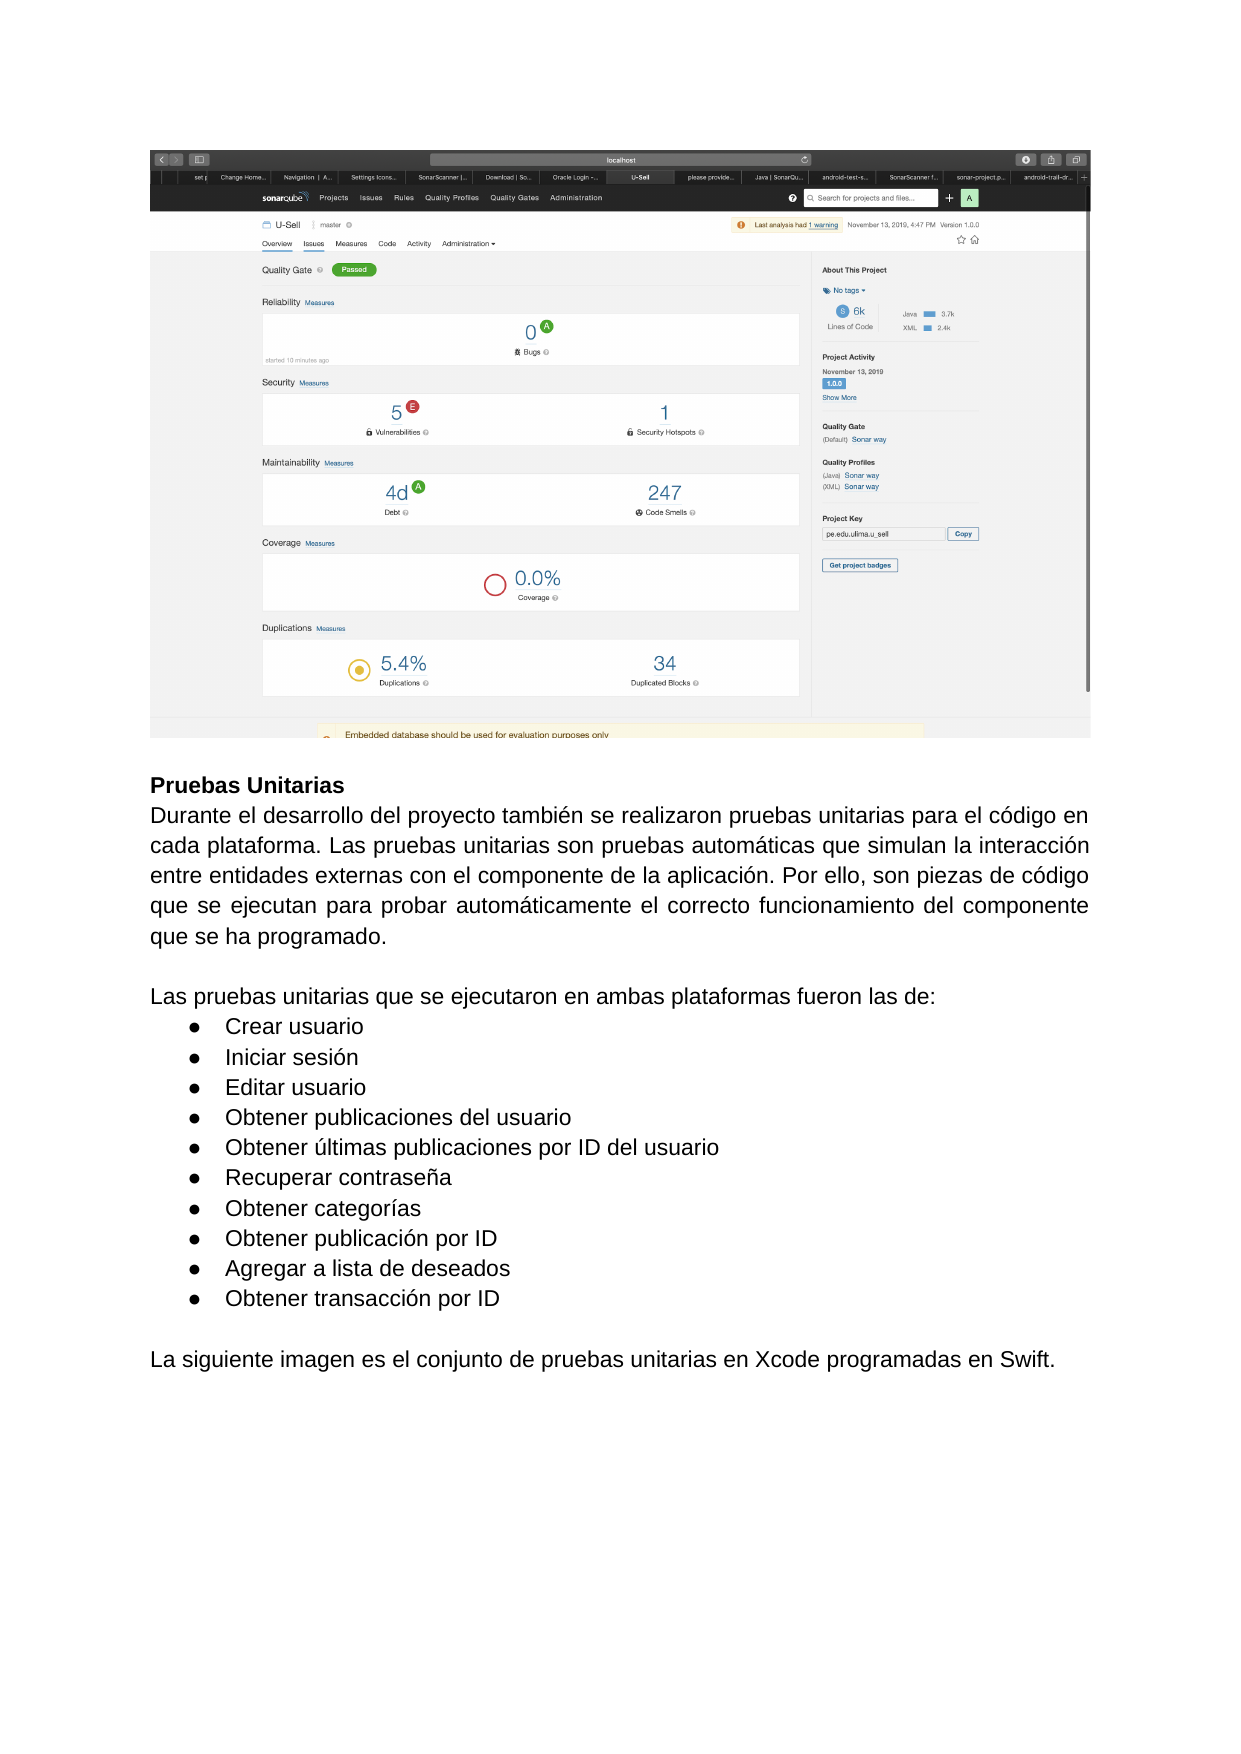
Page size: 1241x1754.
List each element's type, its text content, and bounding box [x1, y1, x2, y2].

list Editar usuario [187, 1074, 1090, 1100]
list Obtener últimas publicaciones por ID del usuario [187, 1134, 1090, 1160]
list Obtener publicaciones del usuario [187, 1104, 1090, 1130]
text Pruebas Unitarias [150, 772, 1090, 798]
list Obtener categorías [187, 1194, 1090, 1221]
picture [150, 150, 1091, 738]
list Agregar a lista de deseados [187, 1255, 1090, 1281]
text Durante el desarrollo del proyecto también se realizaron pruebas unitarias para el código en cada plataforma. Las pruebas unitarias son pruebas automáticas que simulan la interacción entre entidades externas con el componente de la aplicación. Por ello, son piezas de código que se ejecutan para probar automáticamente el correcto funcionamiento del componente que se ha programado. [150, 802, 1090, 949]
list Crear usuario [187, 1013, 1090, 1039]
list Recuperar contraseña [187, 1164, 1090, 1191]
list Obtener publicación por ID [187, 1225, 1090, 1251]
list Iniciar sesión [187, 1043, 1090, 1070]
text Las pruebas unitarias que se ejecutaron en ambas plataformas fueron las de: [150, 983, 1090, 1009]
text La siguiente imagen es el conjunto de pruebas unitarias en Xcode programadas en Swift. [150, 1346, 1090, 1372]
list Obtener transacción por ID [187, 1285, 1090, 1311]
